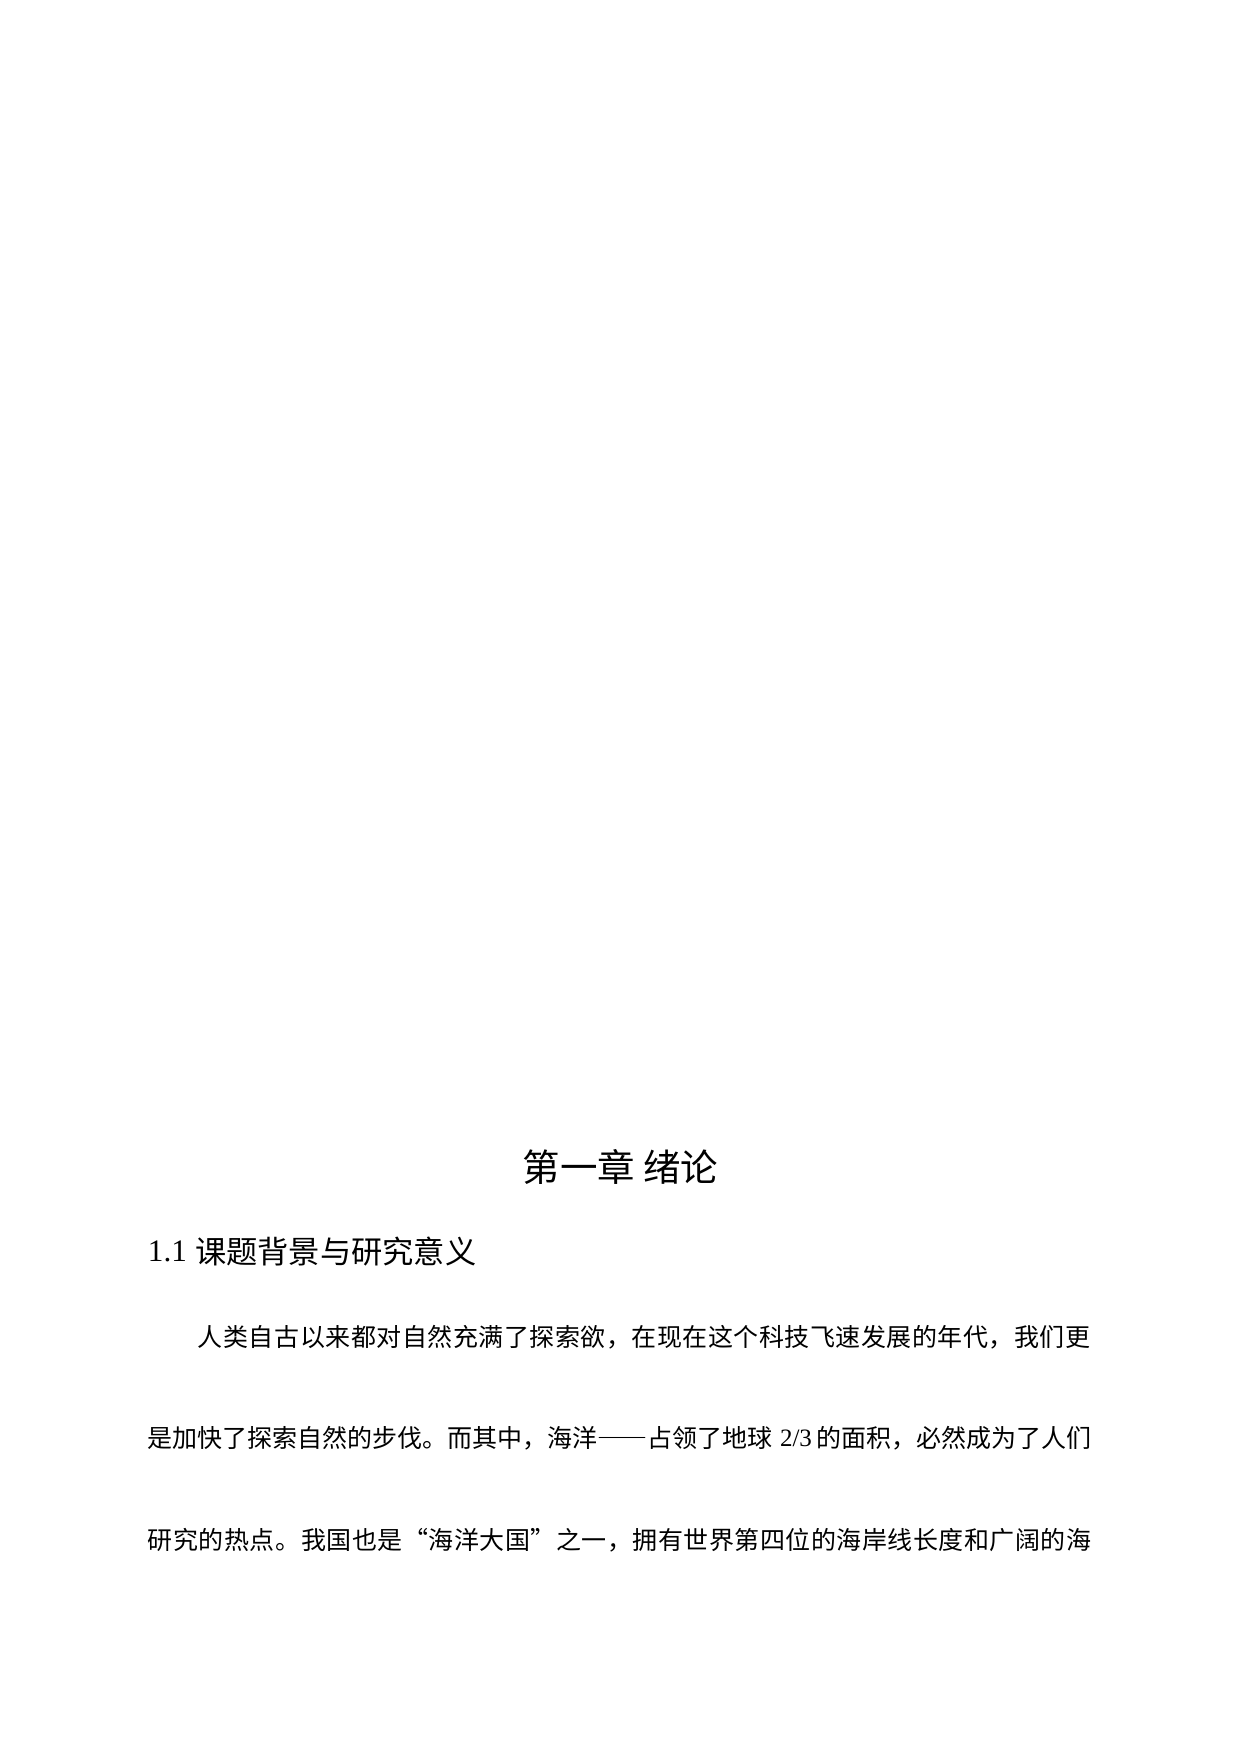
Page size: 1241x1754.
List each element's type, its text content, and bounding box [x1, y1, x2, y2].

subtitle 1.1 课题背景与研究意义 [148, 1216, 1092, 1284]
subtitle 第一章 绪论 [148, 1131, 1092, 1199]
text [148, 1301, 1092, 1573]
